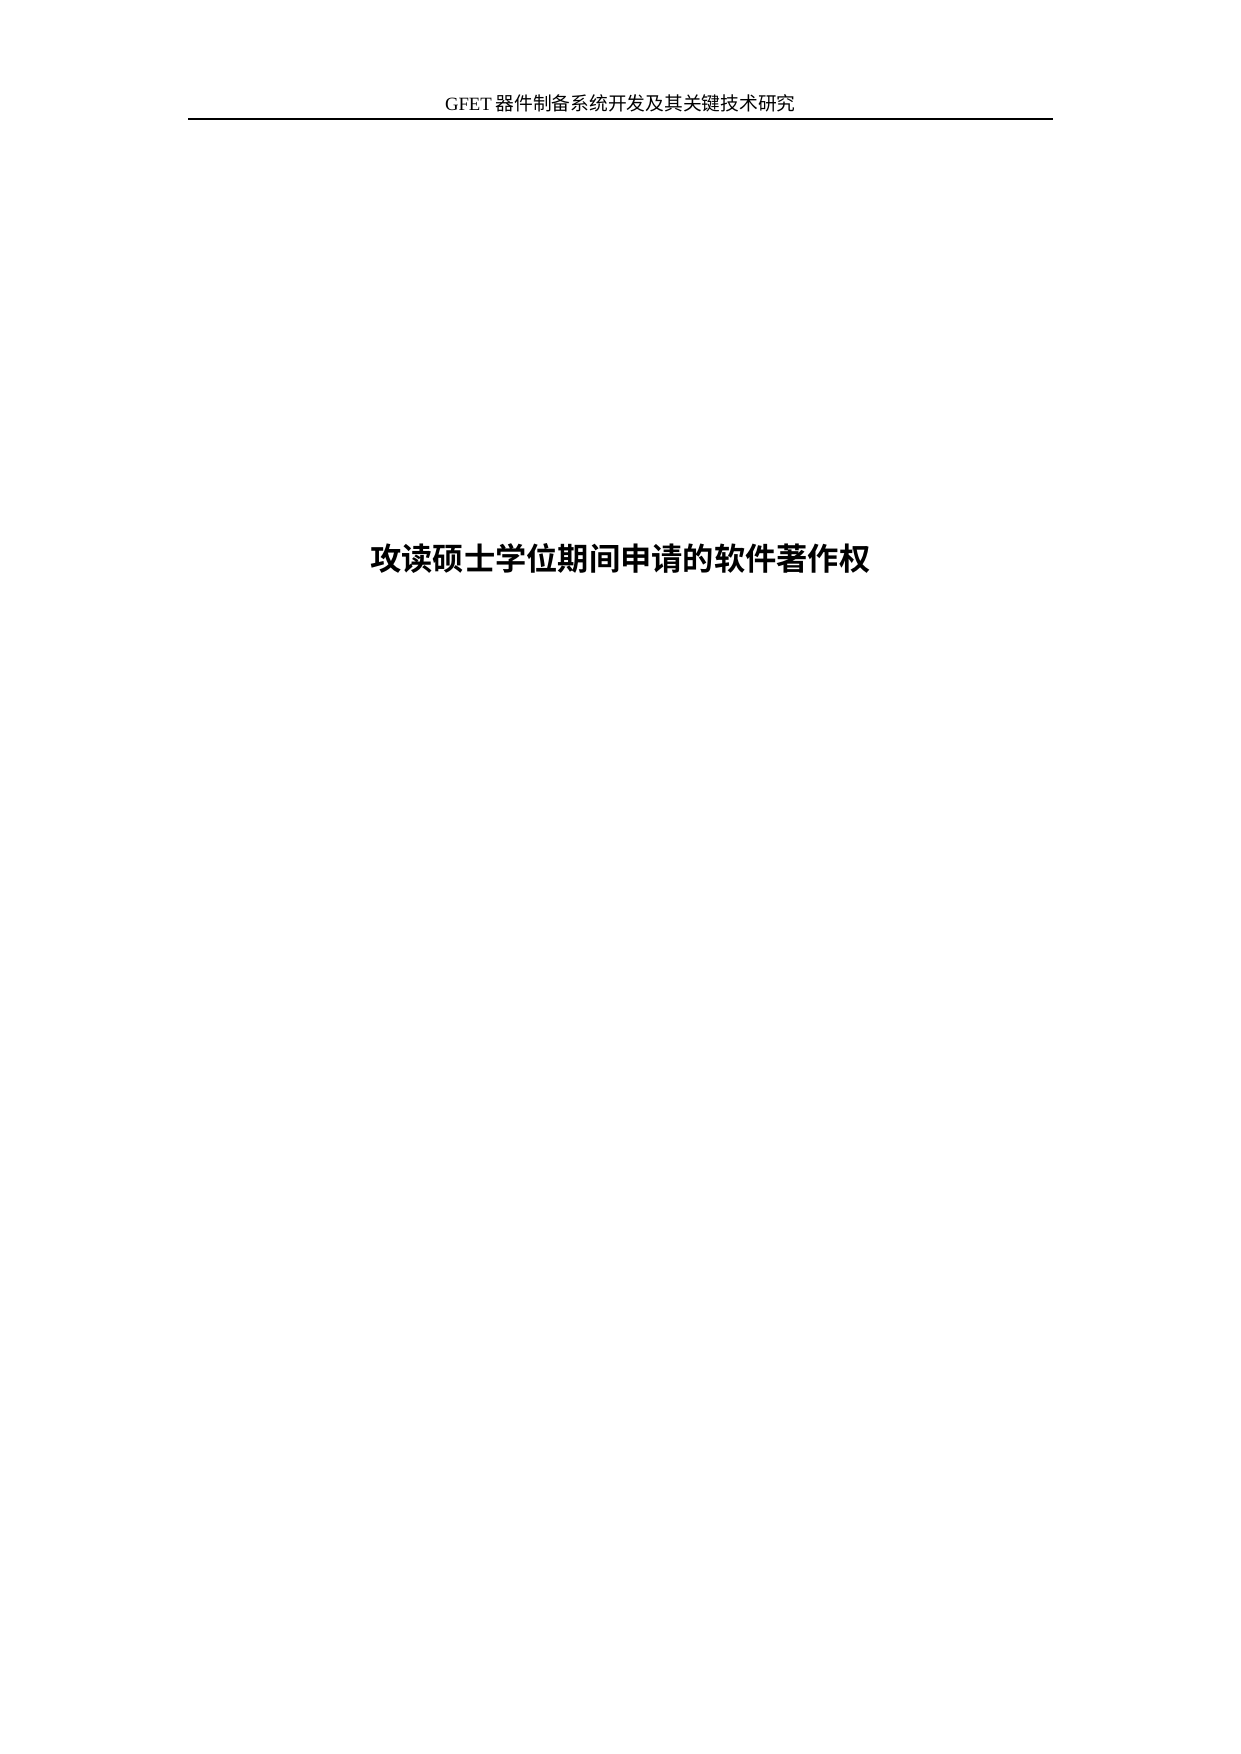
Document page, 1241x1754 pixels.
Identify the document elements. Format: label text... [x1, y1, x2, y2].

title 攻读硕士学位期间申请的软件著作权 [187, 534, 1053, 579]
